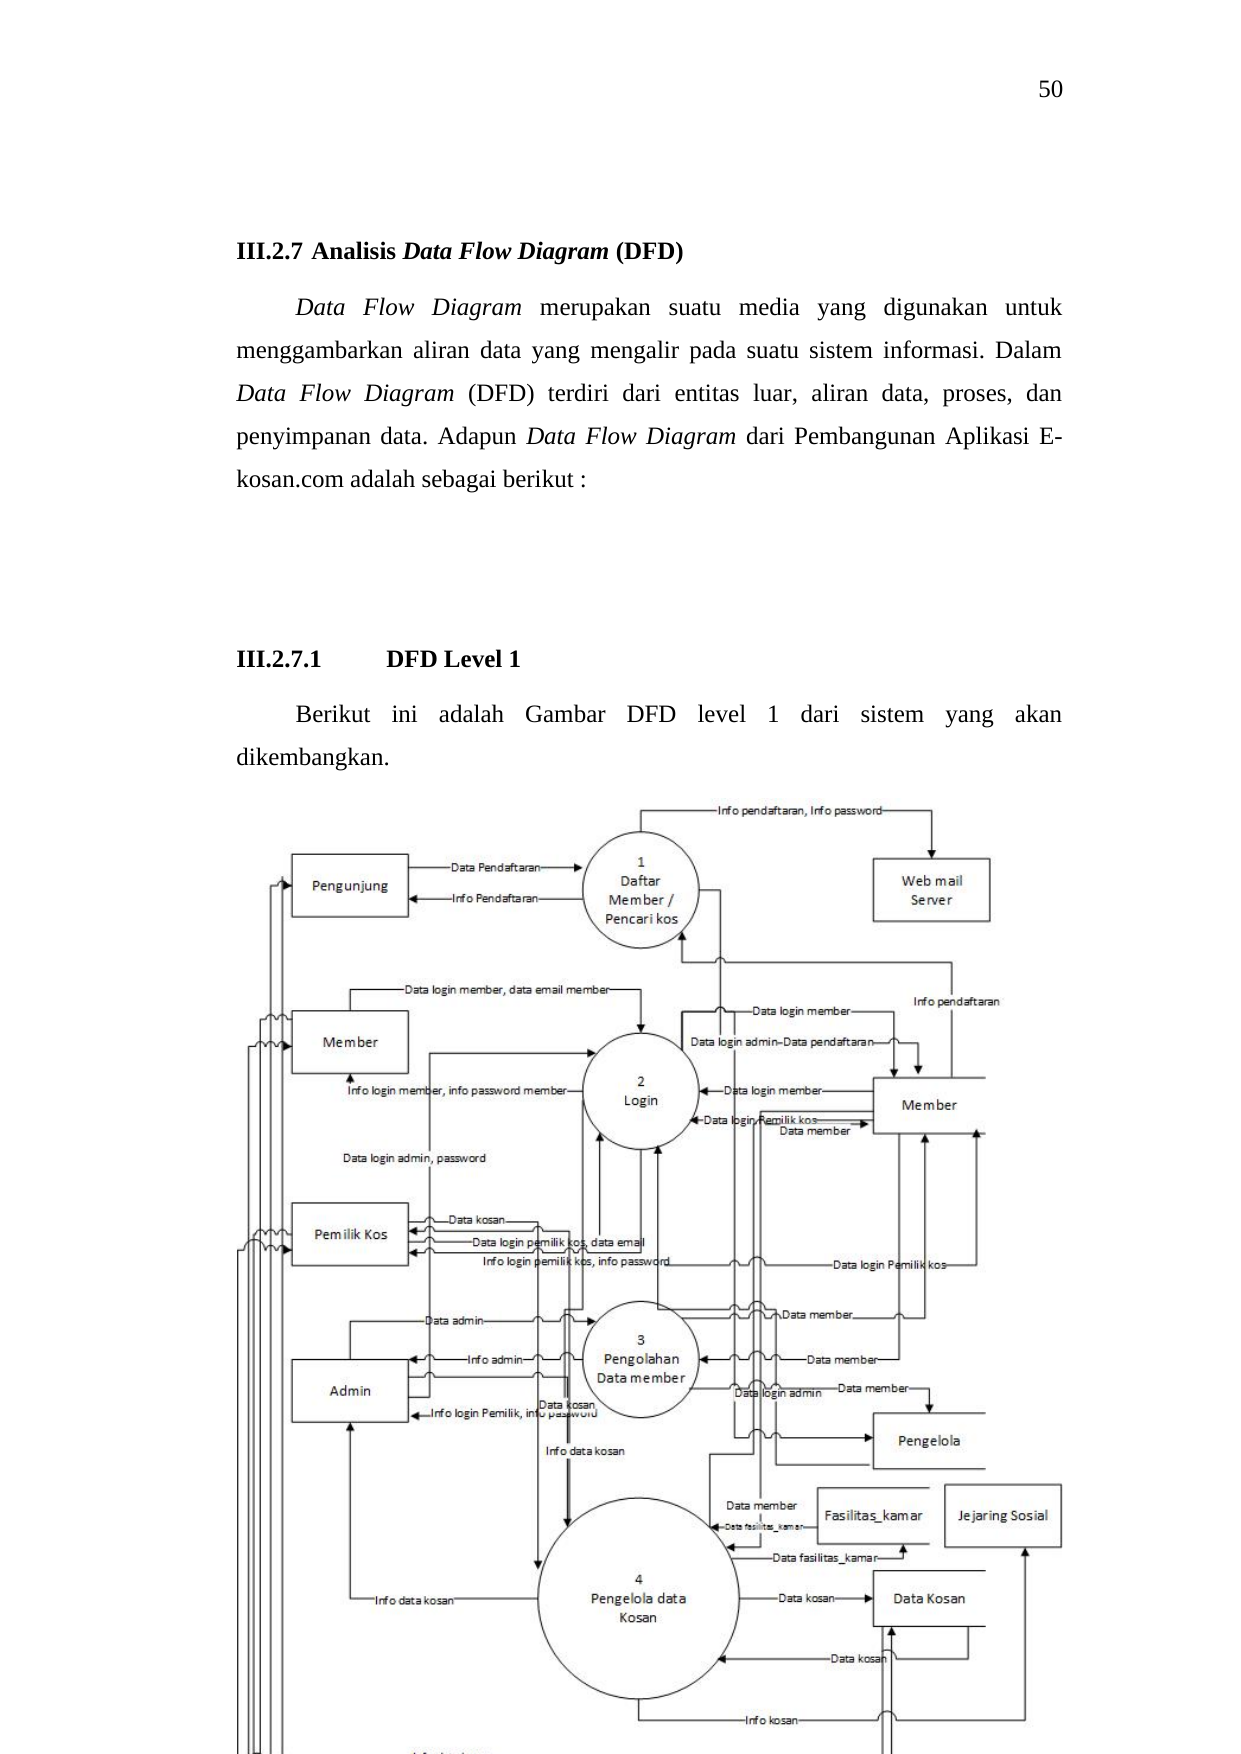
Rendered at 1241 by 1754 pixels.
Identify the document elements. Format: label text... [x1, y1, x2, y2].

text Berikut ini adalah Gambar DFD level 1 dari sistem yang akan dikembangkan. [236, 699, 1063, 771]
subtitle Analisis Data Flow Diagram (DFD) [236, 236, 1063, 265]
text Data Flow Diagram merupakan suatu media yang digunakan untuk menggambarkan aliran data yang mengalir pada suatu sistem informasi. Dalam Data Flow Diagram (DFD) terdiri dari entitas luar, aliran data, proses, dan penyimpanan data. Adapun Data Flow Diagram dari Pembangunan Aplikasi E-kosan.com adalah sebagai berikut : [236, 292, 1063, 493]
picture [236, 798, 1063, 1754]
subtitle DFD Level 1 [236, 644, 1063, 672]
